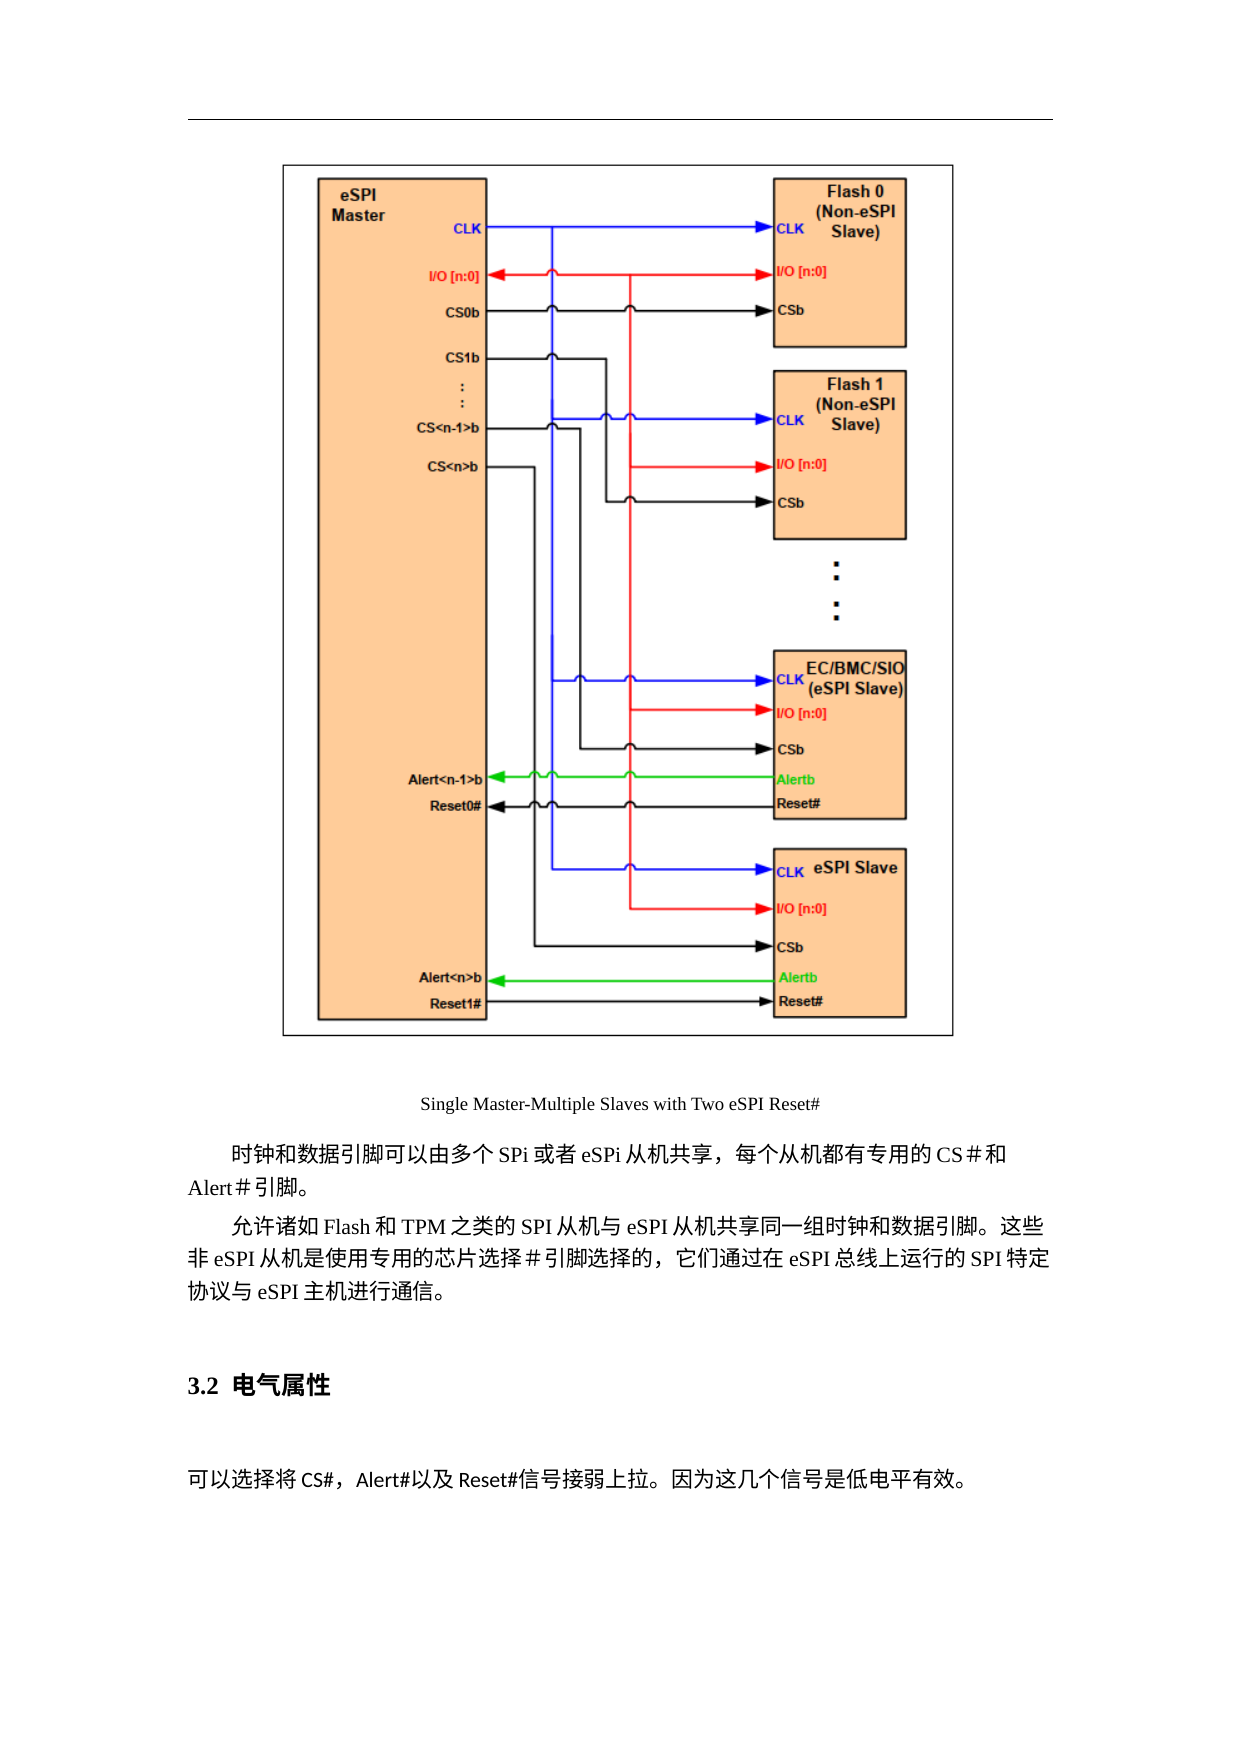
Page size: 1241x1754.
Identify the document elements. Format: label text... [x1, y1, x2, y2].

text Single Master-Multiple Slaves with Two eSPI Reset# [187, 1088, 1053, 1120]
text 允许诸如Flash和TPM之类的SPI从机与eSPI从机共享同一组时钟和数据引脚。这些非eSPI从机是使用专用的芯片选择＃引脚选择的，它们通过在eSPI总线上运行的SPI特定协议与eSPI主机进行通信。 [187, 1208, 1053, 1306]
text 可以选择将CS#，Alert#以及Reset#信号接弱上拉。因为这几个信号是低电平有效。 [187, 1462, 1053, 1494]
text 时钟和数据引脚可以由多个SPi或者eSPi从机共享，每个从机都有专用的CS＃和Alert＃引脚。 [187, 1137, 1053, 1202]
subtitle 电气属性 [187, 1351, 1053, 1416]
picture [279, 162, 961, 1045]
